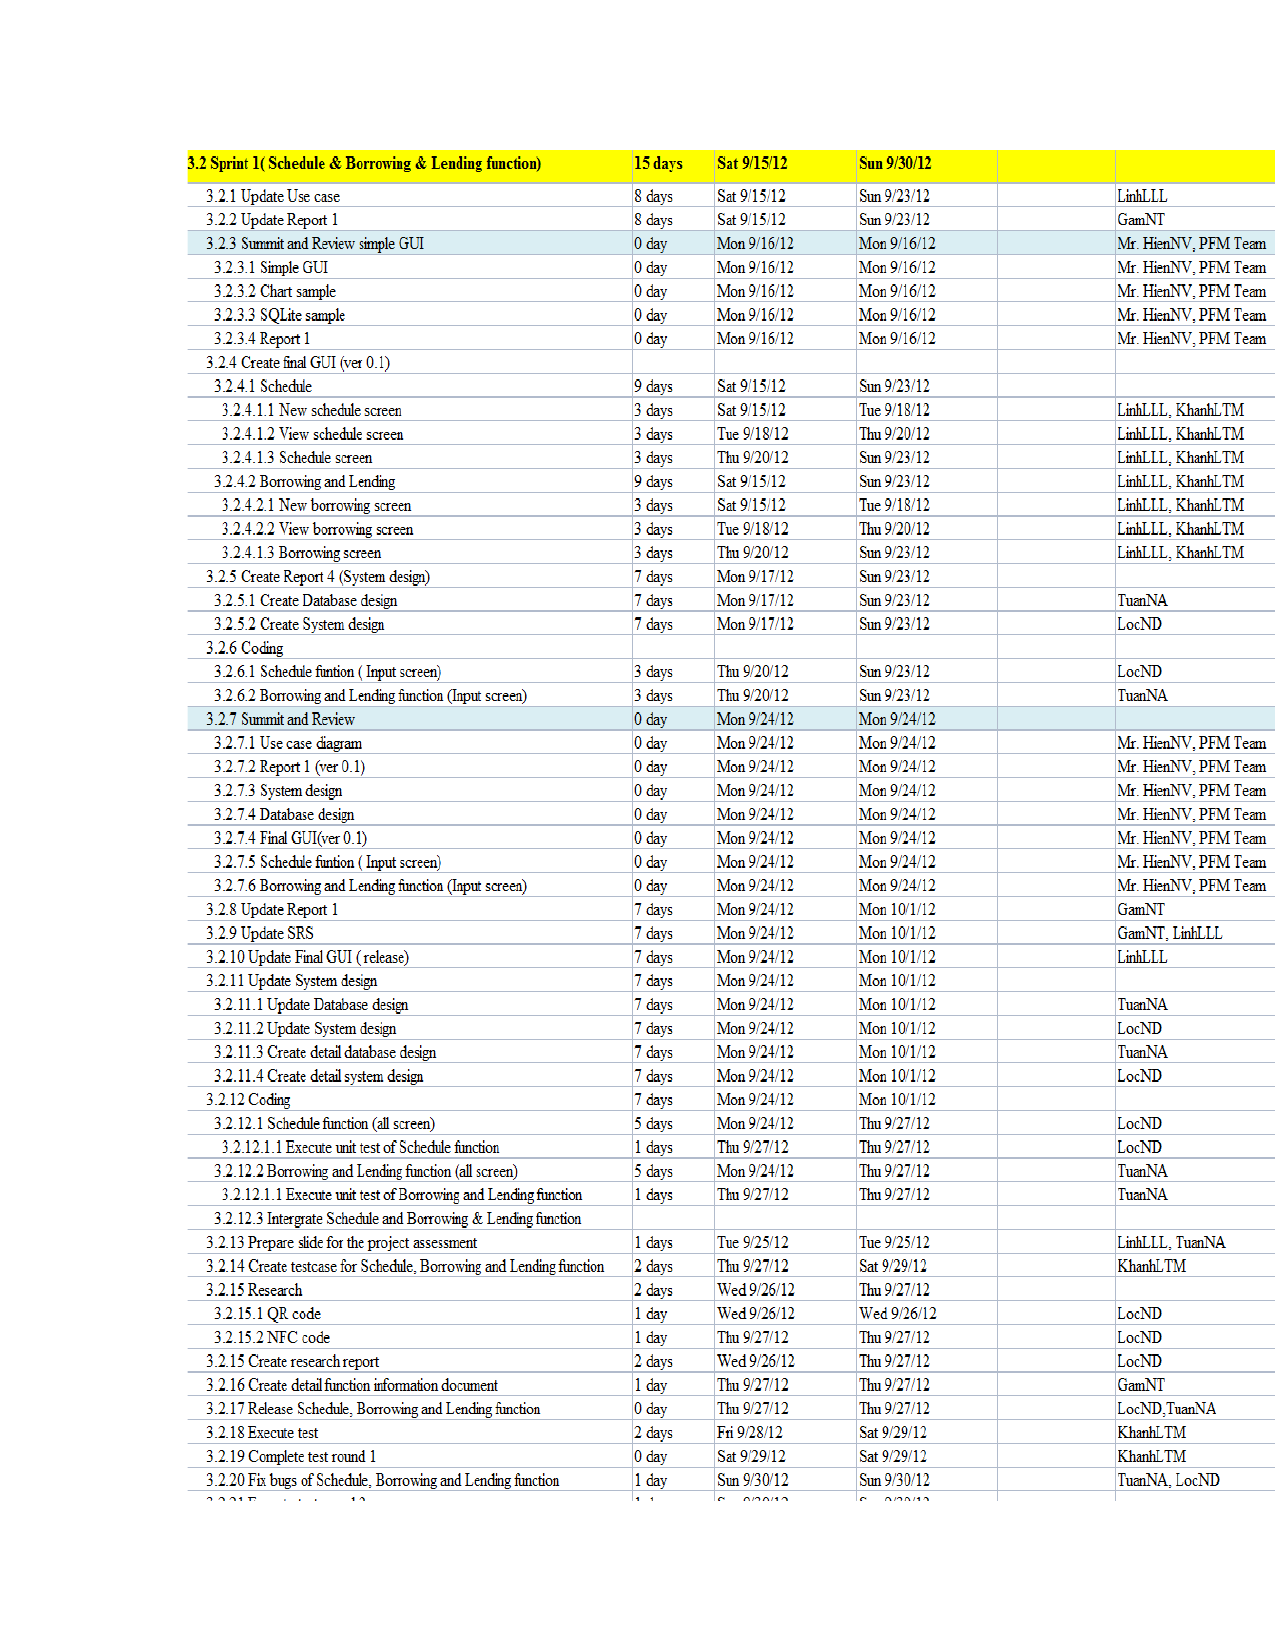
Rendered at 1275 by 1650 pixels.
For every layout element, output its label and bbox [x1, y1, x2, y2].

picture [187, 150, 1275, 1501]
